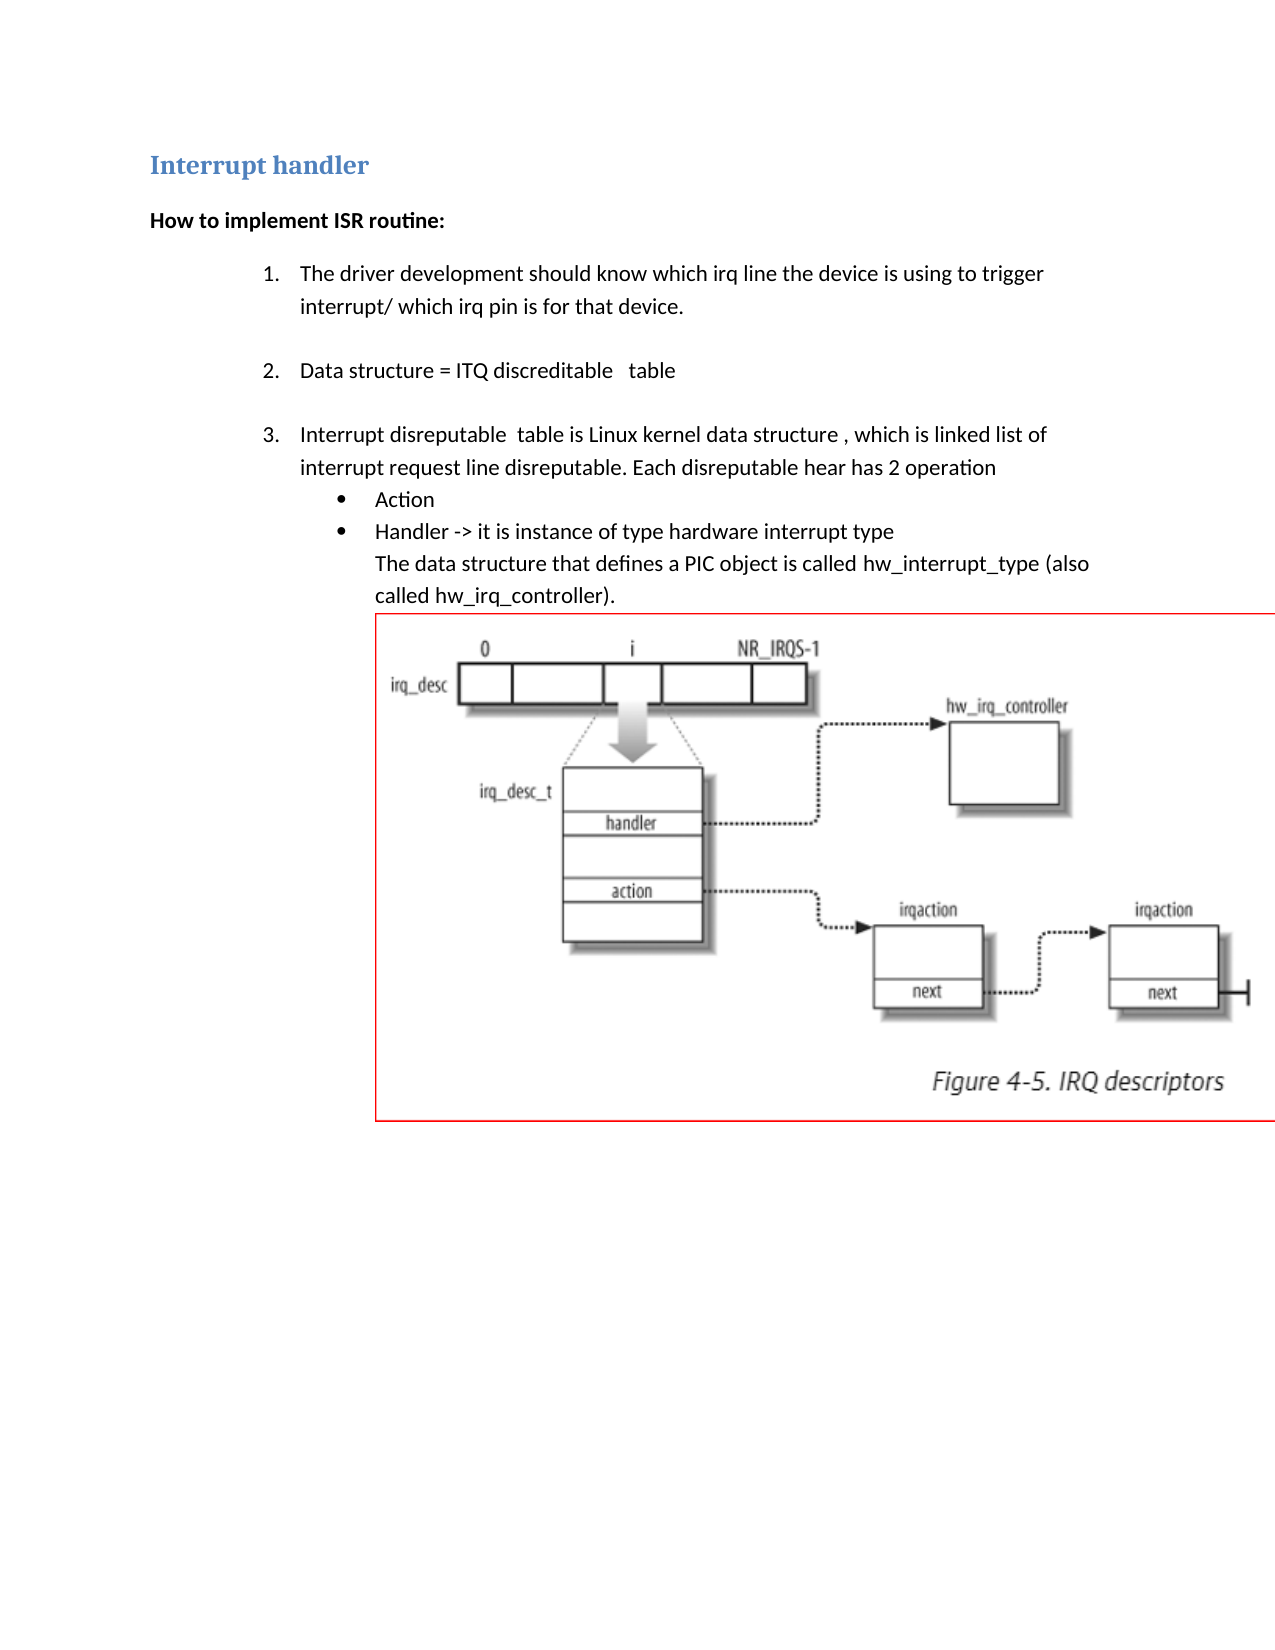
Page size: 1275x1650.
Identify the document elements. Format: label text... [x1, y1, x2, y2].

picture [375, 613, 1275, 1122]
list Handler -> it is instance of type hardware interrupt type [337, 517, 1125, 545]
text How to implement ISR routine: [150, 207, 1125, 234]
list Data structure = ITQ discreditable table [262, 356, 1125, 384]
text Interrupt handler [150, 150, 1125, 181]
list The data structure that defines a PIC object is called hw_interrupt_type (also called hw_irq_controller). [375, 549, 1125, 609]
list The driver development should know which irq line the device is using to trigger interrupt/ which irq pin is for that device. [262, 259, 1125, 320]
list Action [337, 485, 1125, 513]
list Interrupt disreputable table is Linux kernel data structure , which is linked list of interrupt request line disreputable. Each disreputable hear has 2 operation [262, 421, 1125, 481]
